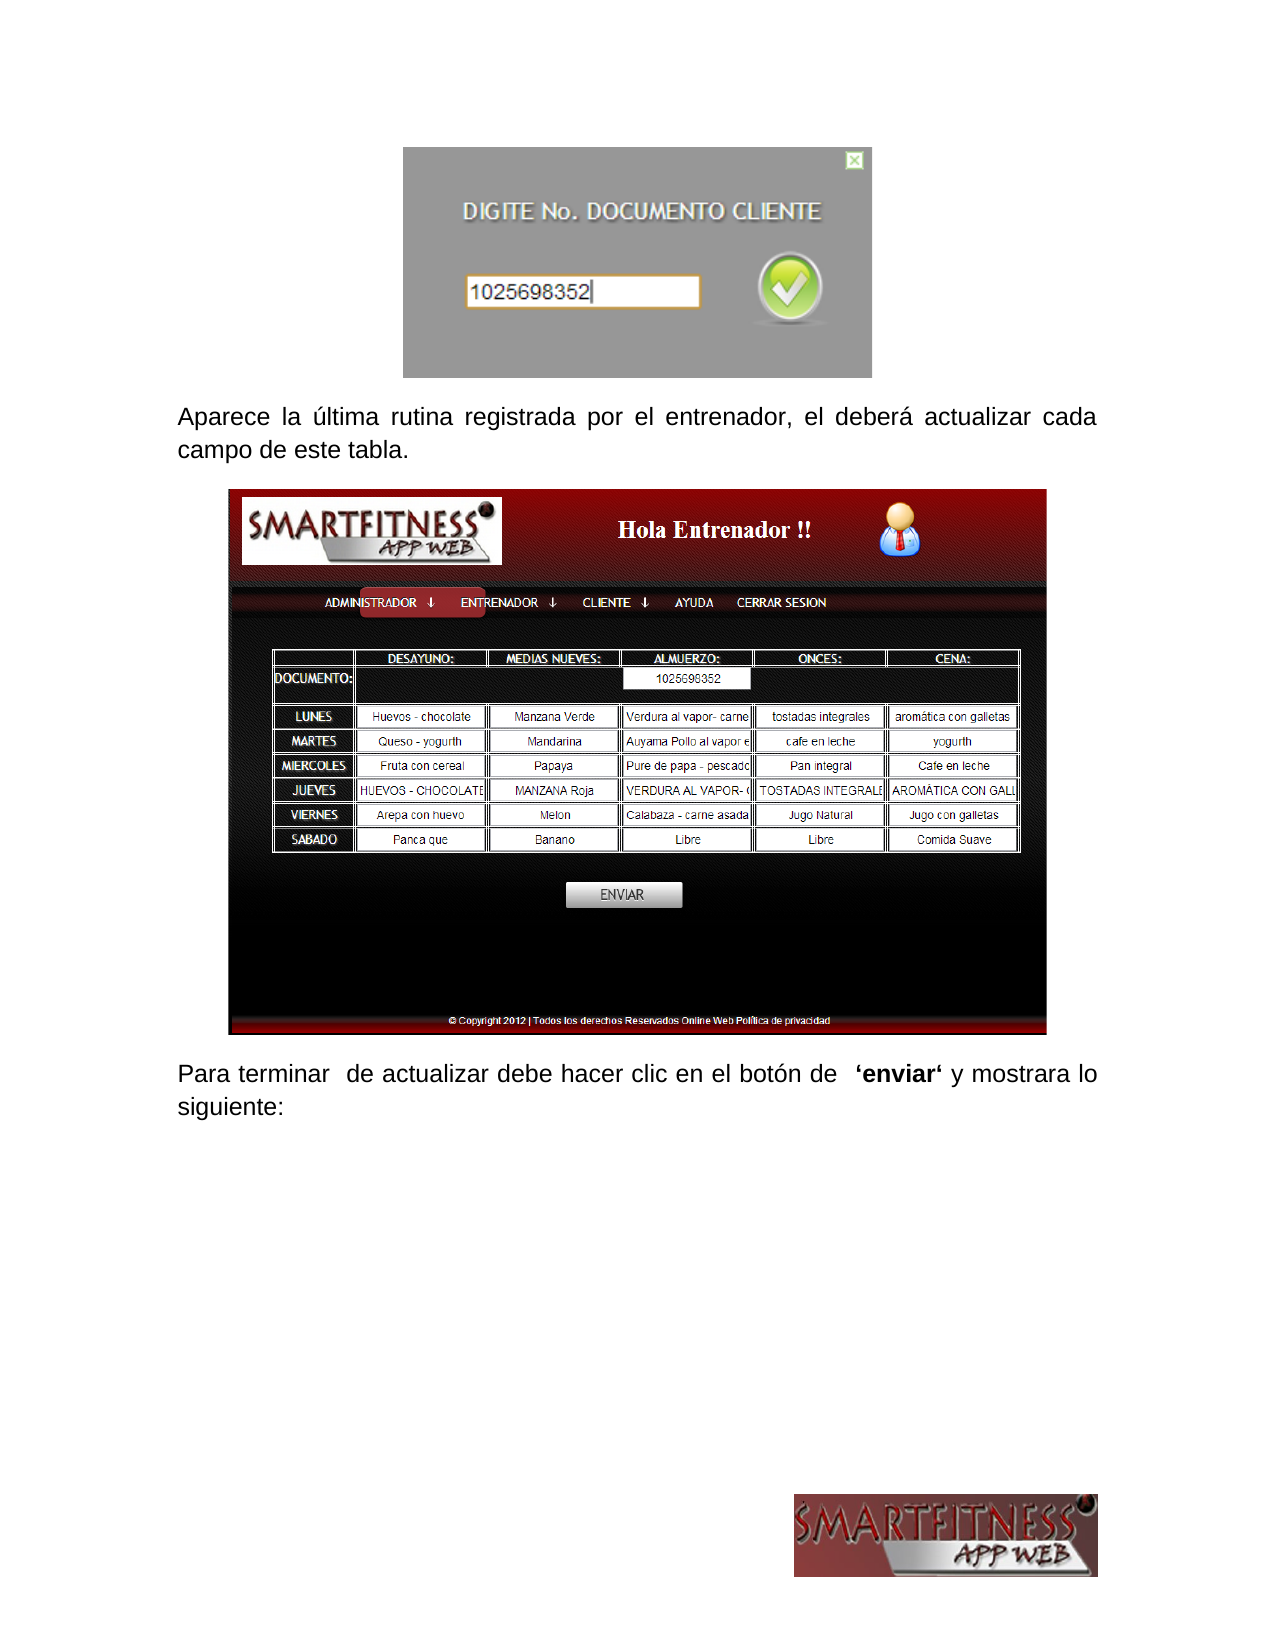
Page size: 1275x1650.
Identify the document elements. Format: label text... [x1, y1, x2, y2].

picture [403, 147, 873, 378]
text Aparece la última rutina registrada por el entrenador, el deberá actualizar cada campo de este tabla. [177, 402, 1098, 464]
text Para terminar de actualizar debe hacer clic en el botón de ‘enviar‘ y mostrara lo siguiente: [177, 1059, 1098, 1121]
picture [794, 1494, 1098, 1577]
picture [228, 489, 1047, 1035]
